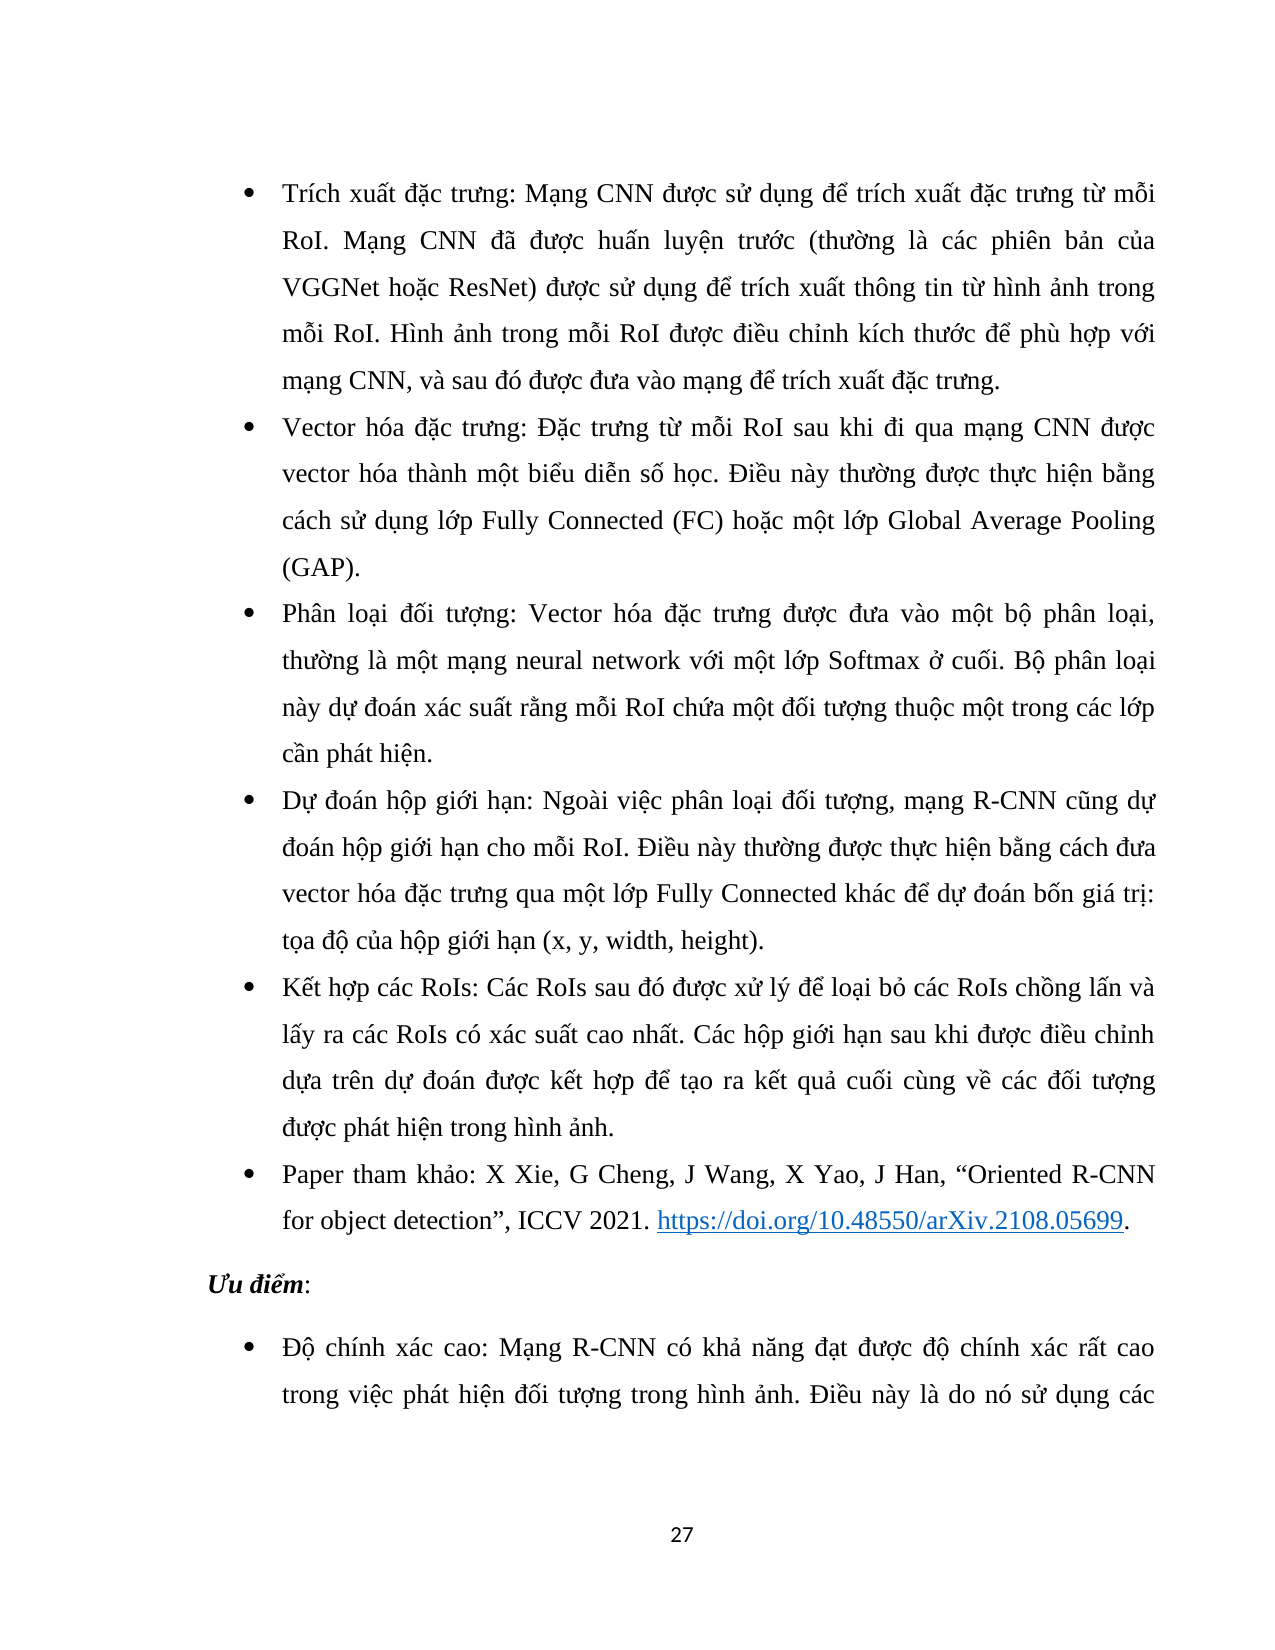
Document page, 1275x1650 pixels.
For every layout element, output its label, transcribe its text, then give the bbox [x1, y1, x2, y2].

list Paper tham khảo: X Xie, G Cheng, J Wang, X Yao, J Han, “Oriented R-CNN for object detection”, ICCV 2021. https://doi.org/10.48550/arXiv.2108.05699. [244, 1158, 1157, 1236]
list Vector hóa đặc trưng: Đặc trưng từ mỗi RoI sau khi đi qua mạng CNN được vector hóa thành một biểu diễn số học. Điều này thường được thực hiện bằng cách sử dụng lớp Fully Connected (FC) hoặc một lớp Global Average Pooling (GAP). [244, 411, 1157, 582]
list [244, 1331, 1157, 1409]
text Ưu điểm: [207, 1268, 1157, 1299]
list Dự đoán hộp giới hạn: Ngoài việc phân loại đối tượng, mạng R-CNN cũng dự đoán hộp giới hạn cho mỗi RoI. Điều này thường được thực hiện bằng cách đưa vector hóa đặc trưng qua một lớp Fully Connected khác để dự đoán bốn giá trị: tọa độ của hộp giới hạn (x, y, width, height). [244, 784, 1157, 955]
list Phân loại đối tượng: Vector hóa đặc trưng được đưa vào một bộ phân loại, thường là một mạng neural network với một lớp Softmax ở cuối. Bộ phân loại này dự đoán xác suất rằng mỗi RoI chứa một đối tượng thuộc một trong các lớp cần phát hiện. [244, 597, 1157, 769]
list Trích xuất đặc trưng: Mạng CNN được sử dụng để trích xuất đặc trưng từ mỗi RoI. Mạng CNN đã được huấn luyện trước (thường là các phiên bản của VGGNet hoặc ResNet) được sử dụng để trích xuất thông tin từ hình ảnh trong mỗi RoI. Hình ảnh trong mỗi RoI được điều chỉnh kích thước để phù hợp với mạng CNN, và sau đó được đưa vào mạng để trích xuất đặc trưng. [244, 177, 1157, 395]
list Kết hợp các RoIs: Các RoIs sau đó được xử lý để loại bỏ các RoIs chồng lấn và lấy ra các RoIs có xác suất cao nhất. Các hộp giới hạn sau khi được điều chỉnh dựa trên dự đoán được kết hợp để tạo ra kết quả cuối cùng về các đối tượng được phát hiện trong hình ảnh. [244, 971, 1157, 1142]
